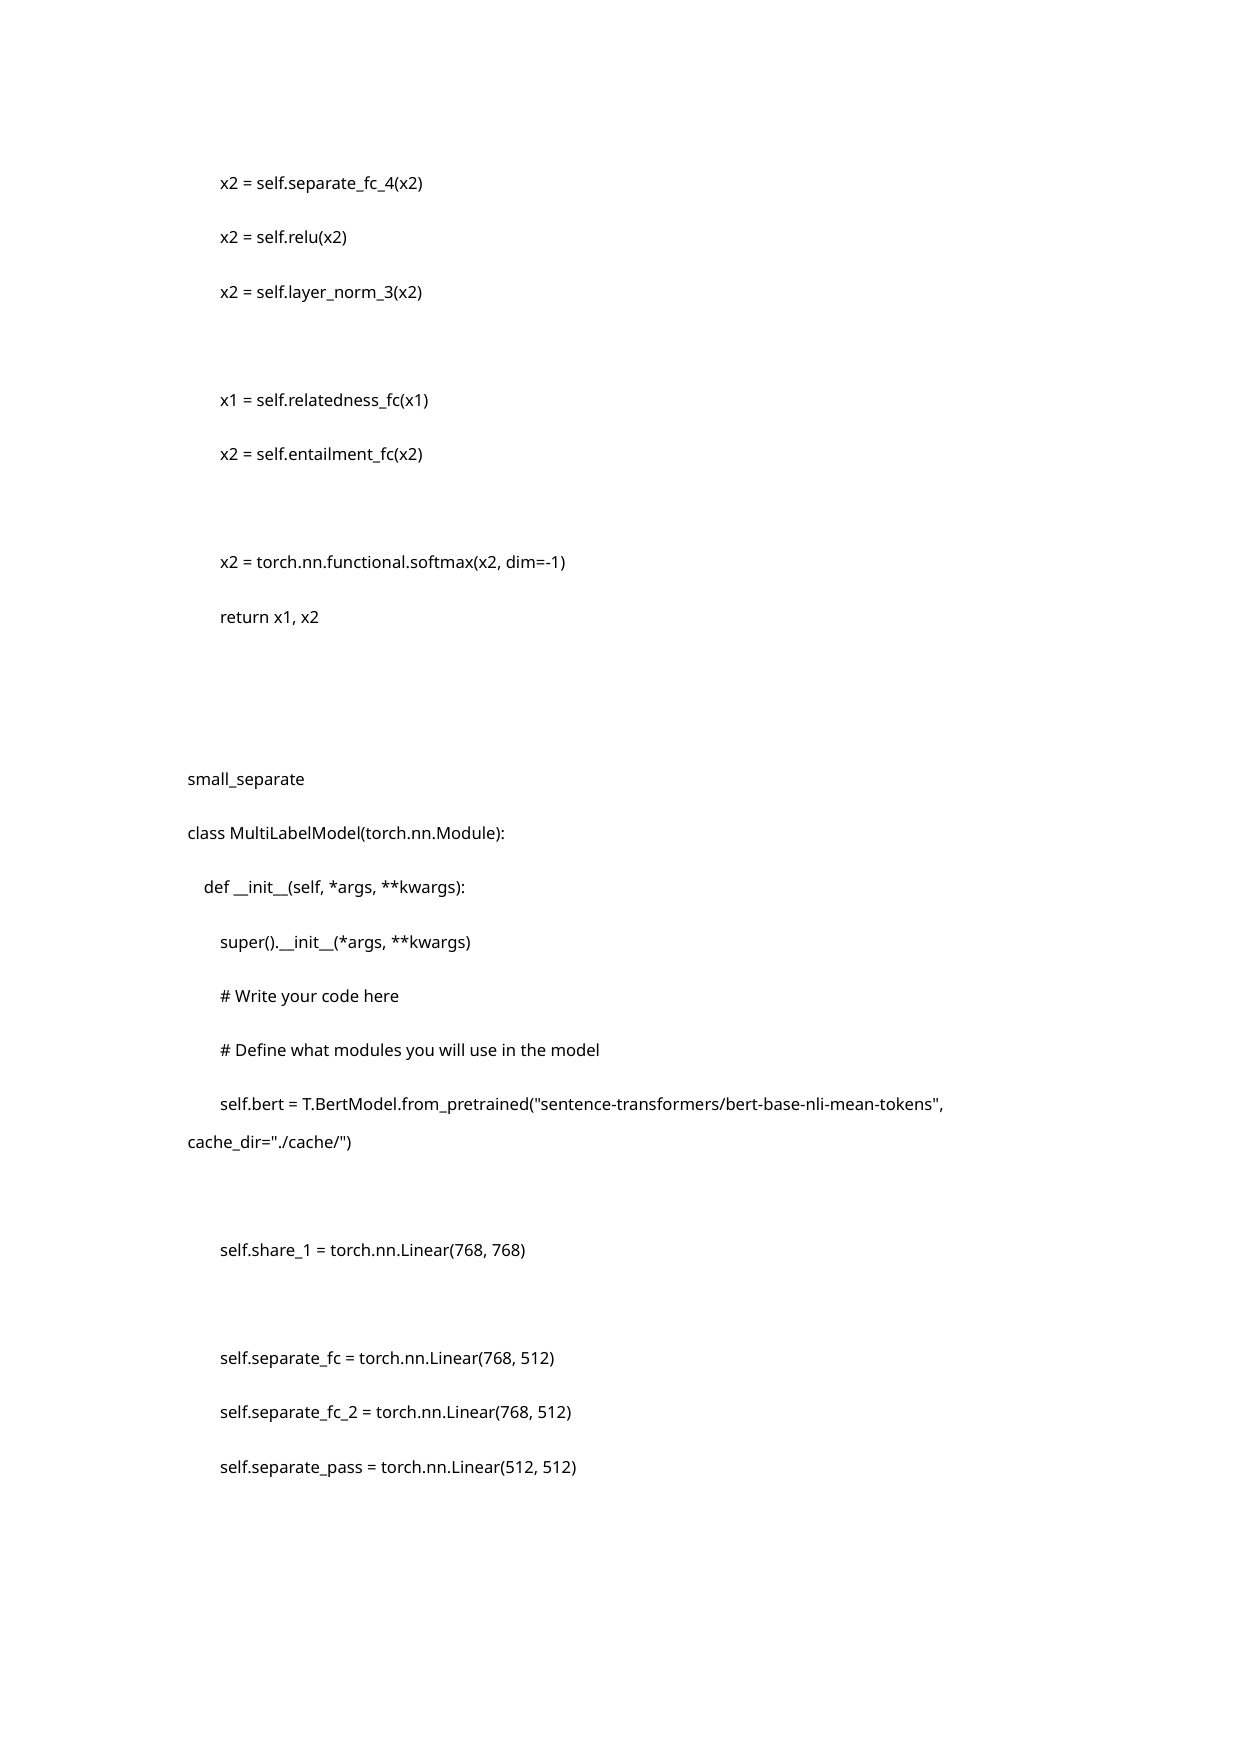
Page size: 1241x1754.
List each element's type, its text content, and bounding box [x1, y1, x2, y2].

text self.share_1 = torch.nn.Linear(768, 768) [187, 1231, 1053, 1269]
text self.separate_fc = torch.nn.Linear(768, 512) [187, 1339, 1053, 1377]
text super().__init__(*args, **kwargs) [187, 923, 1053, 960]
text x2 = self.relu(x2) [187, 219, 1053, 256]
text small_separate [187, 760, 1053, 798]
text def __init__(self, *args, **kwargs): [187, 869, 1053, 906]
text self.bert = T.BertModel.from_pretrained("sentence-transformers/bert-base-nli-mean-tokens", cache_dir="./cache/") [187, 1085, 1053, 1160]
text x2 = self.separate_fc_4(x2) [187, 164, 1053, 202]
text self.separate_fc_2 = torch.nn.Linear(768, 512) [187, 1394, 1053, 1431]
text self.separate_pass = torch.nn.Linear(512, 512) [187, 1448, 1053, 1485]
text return x1, x2 [187, 598, 1053, 635]
text x2 = torch.nn.functional.softmax(x2, dim=-1) [187, 544, 1053, 581]
text class MultiLabelModel(torch.nn.Module): [187, 814, 1053, 852]
text x2 = self.layer_norm_3(x2) [187, 273, 1053, 310]
text x1 = self.relatedness_fc(x1) [187, 381, 1053, 419]
text # Define what modules you will use in the model [187, 1031, 1053, 1069]
text # Write your code here [187, 977, 1053, 1014]
text x2 = self.entailment_fc(x2) [187, 435, 1053, 473]
